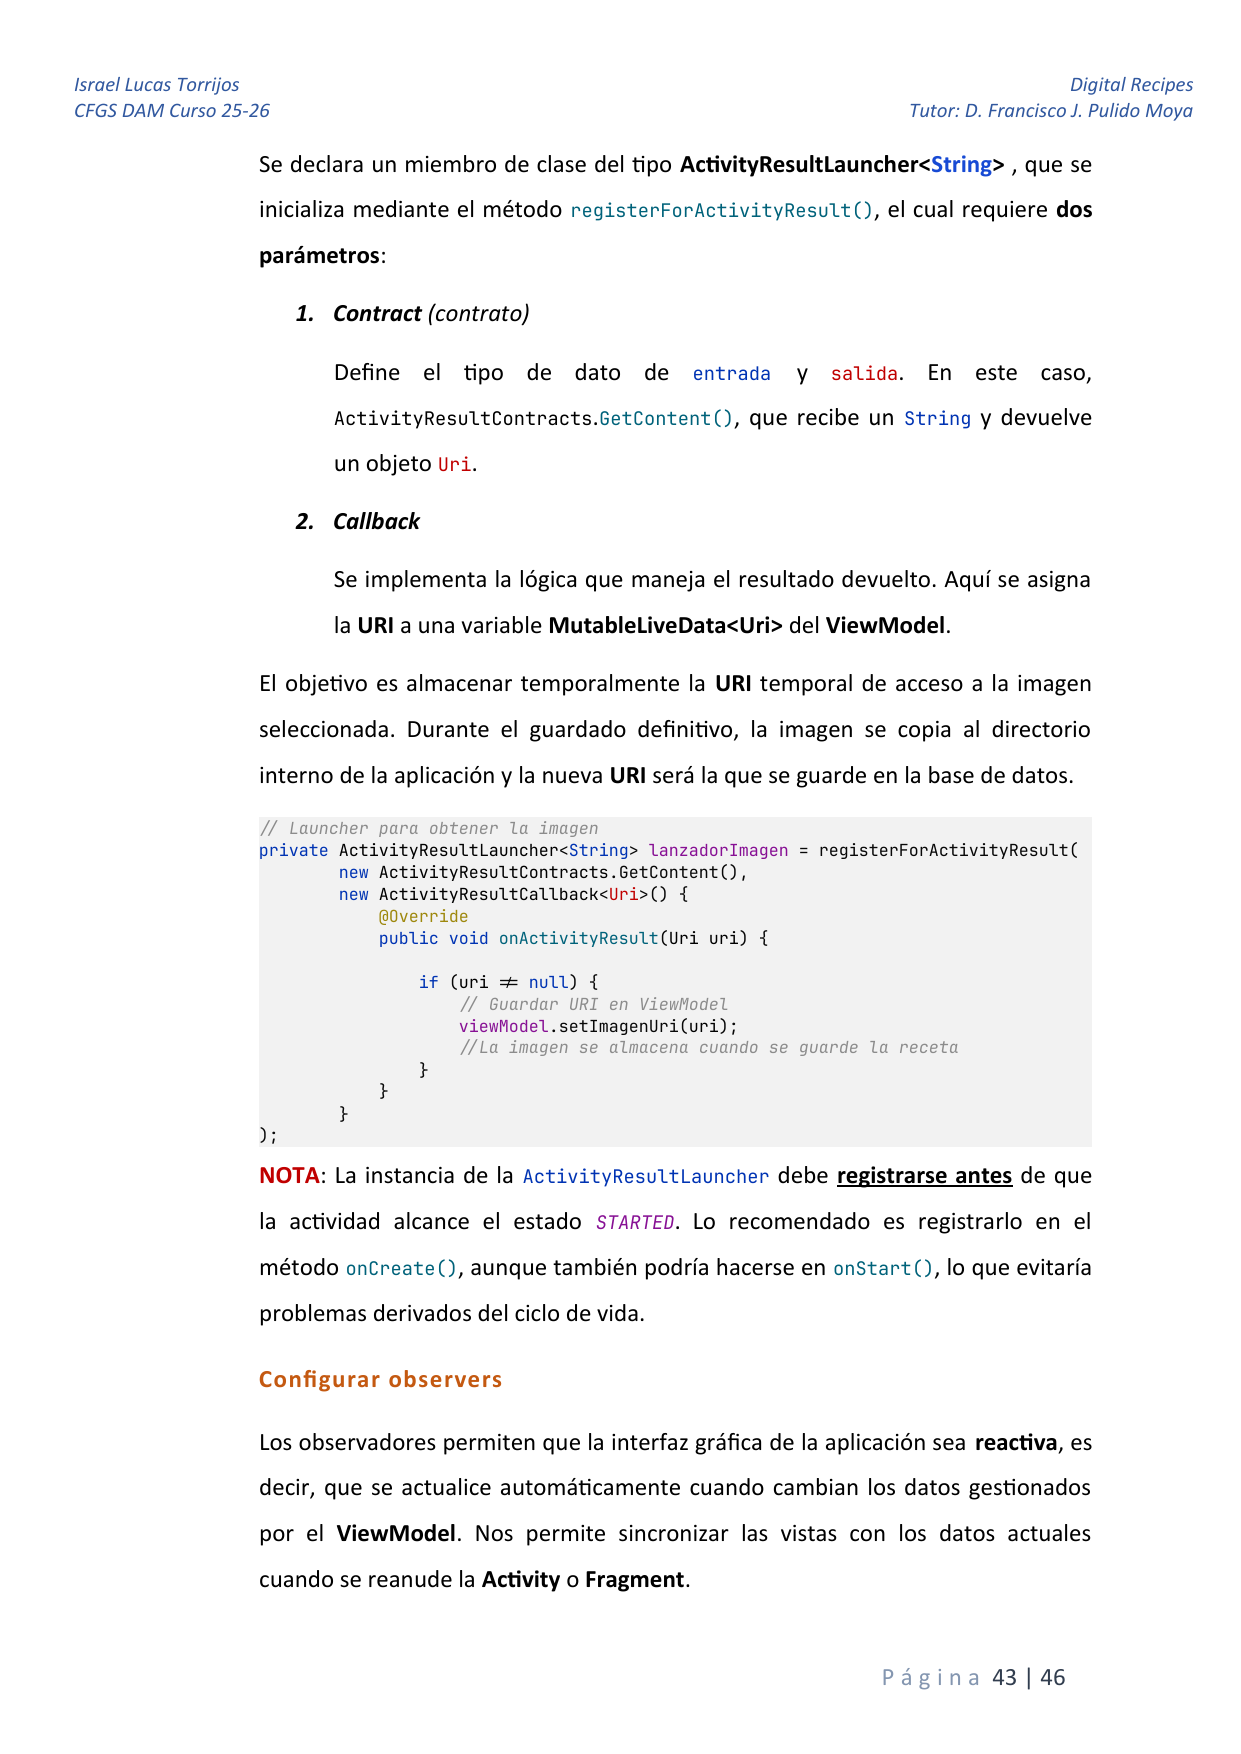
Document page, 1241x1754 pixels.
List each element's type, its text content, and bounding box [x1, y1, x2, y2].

list Contract (contrato) [295, 297, 1092, 328]
text El objetivo es almacenar temporalmente la URI temporal de acceso a la imagen seleccionada. Durante el guardado definitivo, la imagen se copia al directorio interno de la aplicación y la nueva URI será la que se guarde en la base de datos. [259, 667, 1092, 789]
text Define el tipo de dato de entrada y salida. En este caso, ActivityResultContracts.GetContent(), que recibe un String y devuelve un objeto Uri. [334, 356, 1092, 478]
list Callback [295, 505, 1092, 536]
text Configurar observers [259, 1363, 1092, 1394]
text Se declara un miembro de clase del tipo ActivityResultLauncher<String> , que se inicializa mediante el método registerForActivityResult(), el cual requiere dos parámetros: [259, 148, 1092, 270]
text NOTA: La instancia de la ActivityResultLauncher debe registrarse antes de que la actividad alcance el estado STARTED. Lo recomendado es registrarlo en el método onCreate(), aunque también podría hacerse en onStart(), lo que evitaría problemas derivados del ciclo de vida. [259, 1159, 1092, 1327]
text Se implementa la lógica que maneja el resultado devuelto. Aquí se asigna la URI a una variable MutableLiveData<Uri> del ViewModel. [334, 563, 1092, 640]
text // Launcher para obtener la imagen private ActivityResultLauncher<String> lanzadorImagen = registerForActivityResult( new ActivityResultContracts.GetContent(), new ActivityResultCallback<Uri>() { @Override public void onActivityResult(Uri uri) { if (uri != null) { // Guardar URI en ViewModel viewModel.setImagenUri(uri); //La imagen se almacena cuando se guarde la receta } } } ); [259, 817, 1092, 1147]
text Los observadores permiten que la interfaz gráfica de la aplicación sea reactiva, es decir, que se actualice automáticamente cuando cambian los datos gestionados por el ViewModel. Nos permite sincronizar las vistas con los datos actuales cuando se reanude la Activity o Fragment. [259, 1426, 1092, 1593]
